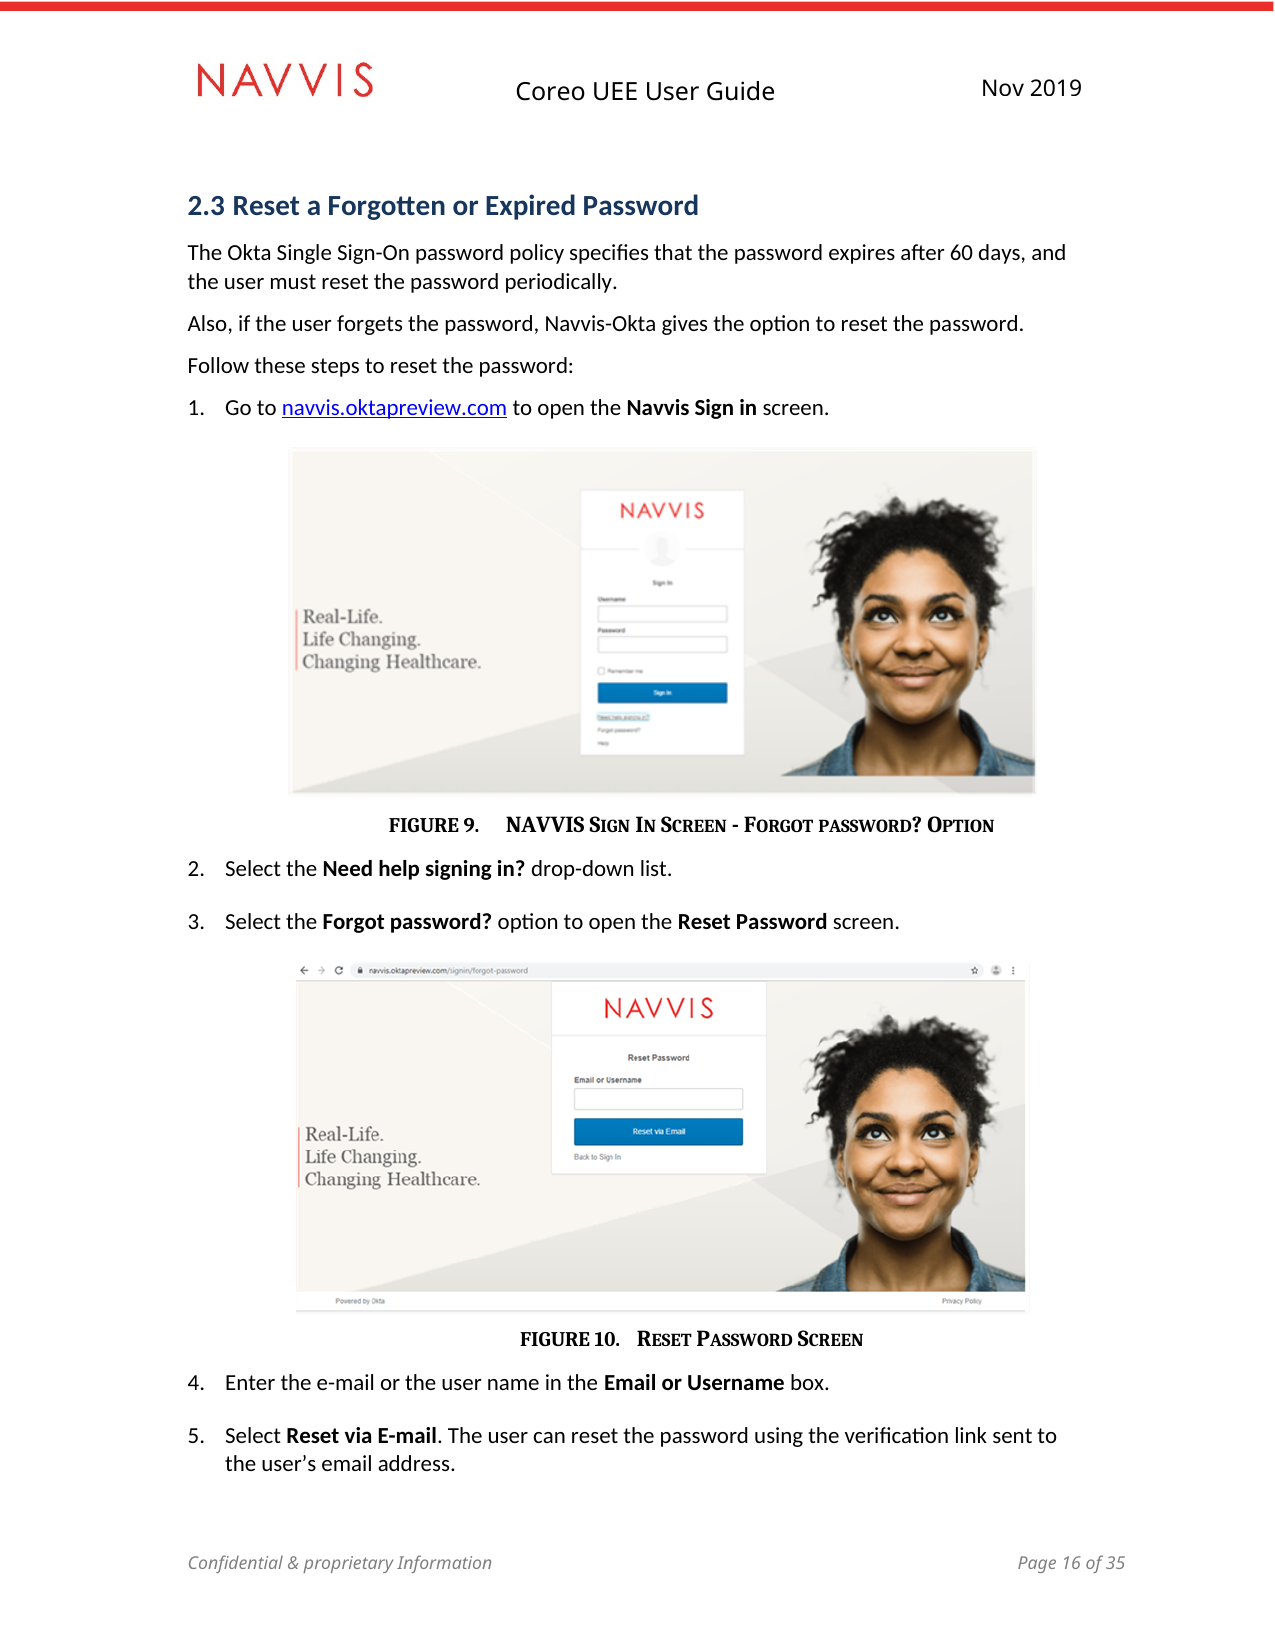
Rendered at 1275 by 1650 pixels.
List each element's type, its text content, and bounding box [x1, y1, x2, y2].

picture [286, 445, 1039, 799]
list Select the Forgot password? option to open the Reset Password screen. [187, 907, 1087, 935]
picture [294, 960, 1030, 1314]
list Select the Need help signing in? drop-down list. [187, 854, 1087, 882]
text Reset Password Screen [296, 1326, 1087, 1352]
list Enter the e-mail or the user name in the Email or Username box. [187, 1368, 1087, 1396]
list Select Reset via E-mail. The user can reset the password using the verification link sent to the user’s email address. [187, 1421, 1087, 1477]
text Follow these steps to reset the password: [187, 351, 1087, 379]
list Go to navvis.oktapreview.com to open the Navvis Sign in screen. [187, 393, 1087, 421]
subtitle Reset a Forgotten or Expired Password [187, 187, 1087, 223]
picture [187, 55, 383, 104]
text NAVVIS Sign In Screen - Forgot password? Option [296, 811, 1087, 838]
text Also, if the user forgets the password, Navvis-Okta gives the option to reset the password. [187, 309, 1087, 337]
text The Okta Single Sign-On password policy specifies that the password expires after 60 days, and the user must reset the password periodically. [187, 238, 1087, 295]
